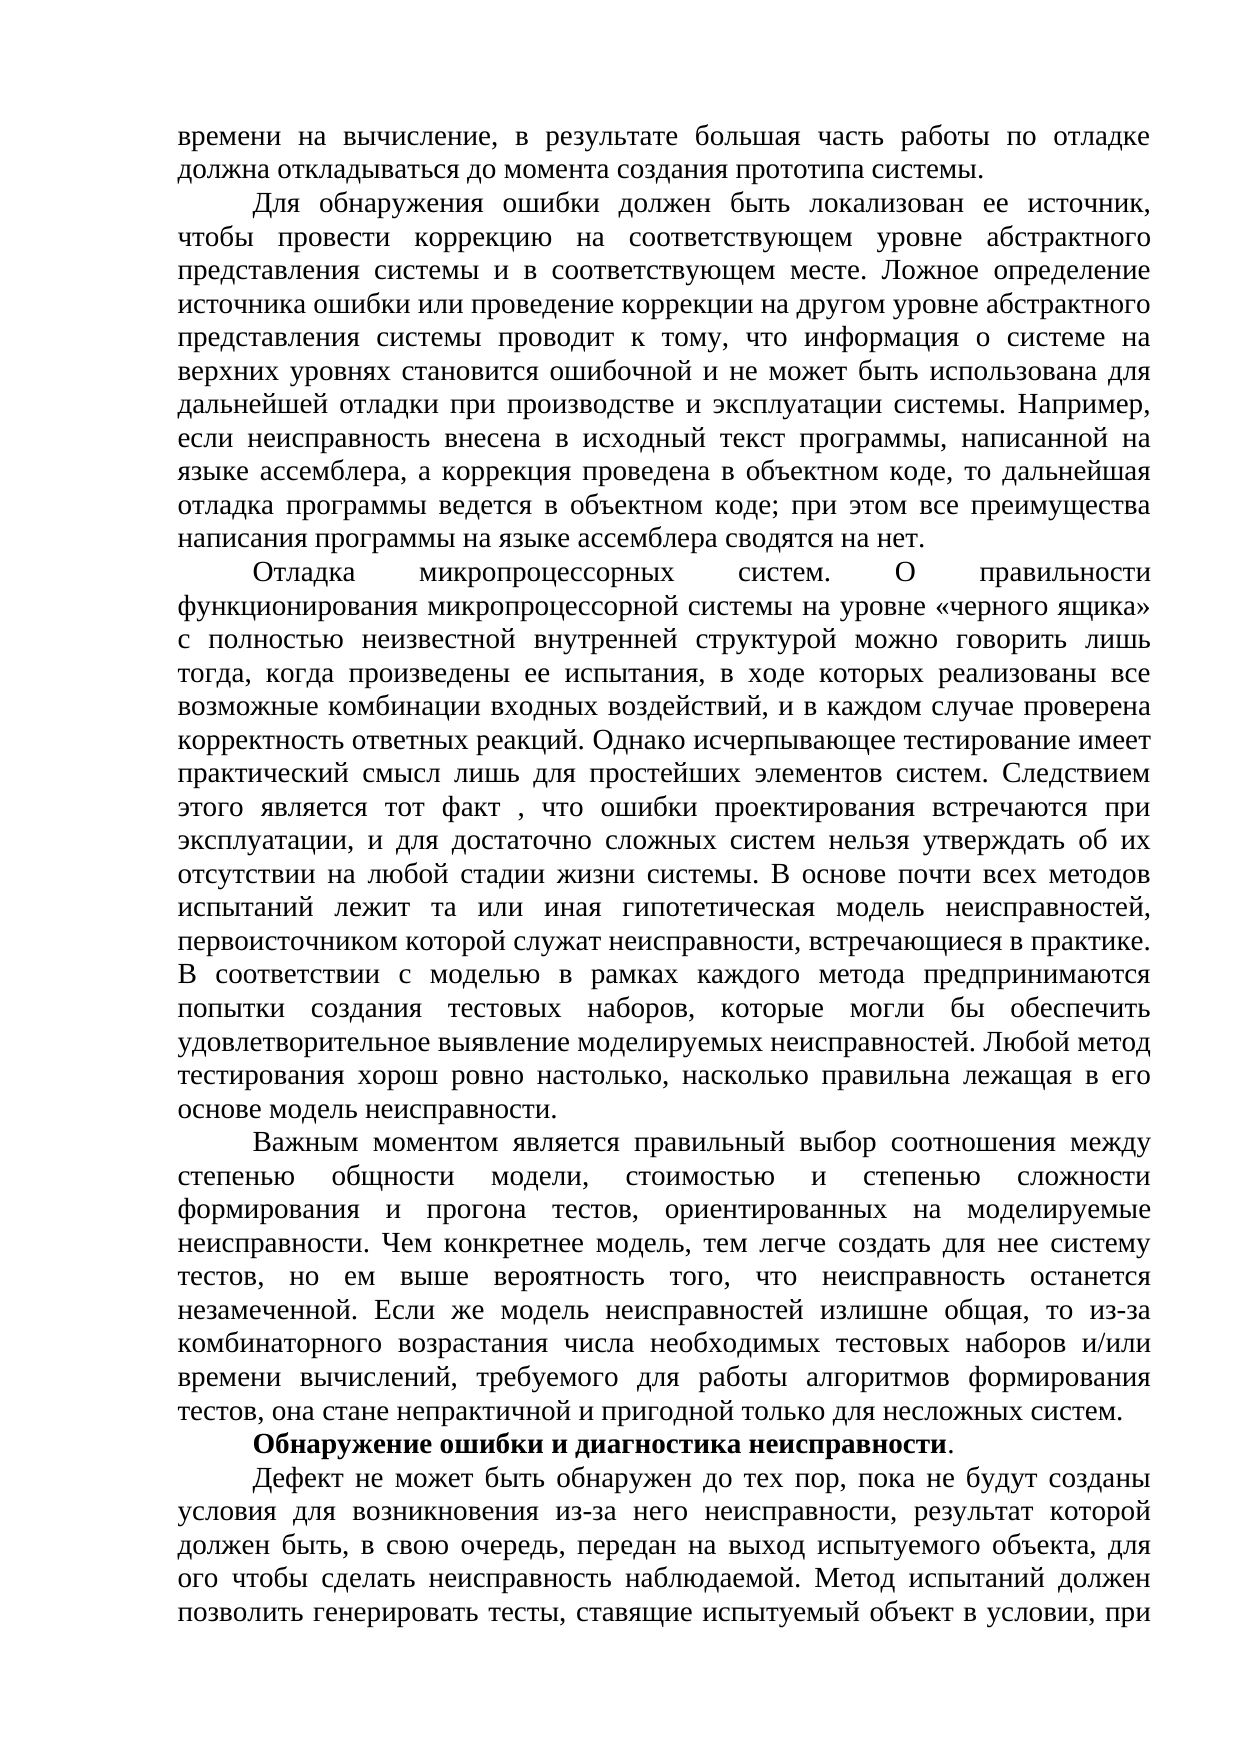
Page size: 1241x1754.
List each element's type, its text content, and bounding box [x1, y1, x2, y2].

text Для обнаружения ошибки должен быть локализован ее источник, чтобы провести коррекцию на соответствующем уровне абстрактного представления системы и в соответствующем месте. Ложное определение источника ошибки или проведение коррекции на другом уровне абстрактного представления системы проводит к тому, что информация о системе на верхних уровнях становится ошибочной и не может быть использована для дальнейшей отладки при производстве и эксплуатации системы. Например, если неисправность внесена в исходный текст программы, написанной на языке ассемблера, а коррекция проведена в объектном коде, то дальнейшая отладка программы ведется в объектном коде; при этом все преимущества написания программы на языке ассемблера сводятся на нет. [177, 185, 1152, 554]
text Отладка микропроцессорных систем. О правильности функционирования микропроцессорной системы на уровне «черного ящика» с полностью неизвестной внутренней структурой можно говорить лишь тогда, когда произведены ее испытания, в ходе которых реализованы все возможные комбинации входных воздействий, и в каждом случае проверена корректность ответных реакций. Однако исчерпывающее тестирование имеет практический смысл лишь для простейших элементов систем. Следствием этого является тот факт , что ошибки проектирования встречаются при эксплуатации, и для достаточно сложных систем нельзя утверждать об их отсутствии на любой стадии жизни системы. В основе почти всех методов испытаний лежит та или иная гипотетическая модель неисправностей, первоисточником которой служат неисправности, встречающиеся в практике. В соответствии с моделью в рамках каждого метода предпринимаются попытки создания тестовых наборов, которые могли бы обеспечить удовлетворительное выявление моделируемых неисправностей. Любой метод тестирования хорош ровно настолько, насколько правильна лежащая в его основе модель неисправности. [177, 554, 1152, 1124]
text Обнаружение ошибки и диагностика неисправности. [177, 1426, 1152, 1460]
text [177, 1460, 1152, 1627]
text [177, 118, 1152, 185]
text Важным моментом является правильный выбор соотношения между степенью общности модели, стоимостью и степенью сложности формирования и прогона тестов, ориентированных на моделируемые неисправности. Чем конкретнее модель, тем легче создать для нее систему тестов, но ем выше вероятность того, что неисправность останется незамеченной. Если же модель неисправностей излишне общая, то из-за комбинаторного возрастания числа необходимых тестовых наборов и/или времени вычислений, требуемого для работы алгоритмов формирования тестов, она стане непрактичной и пригодной только для несложных систем. [177, 1124, 1152, 1426]
